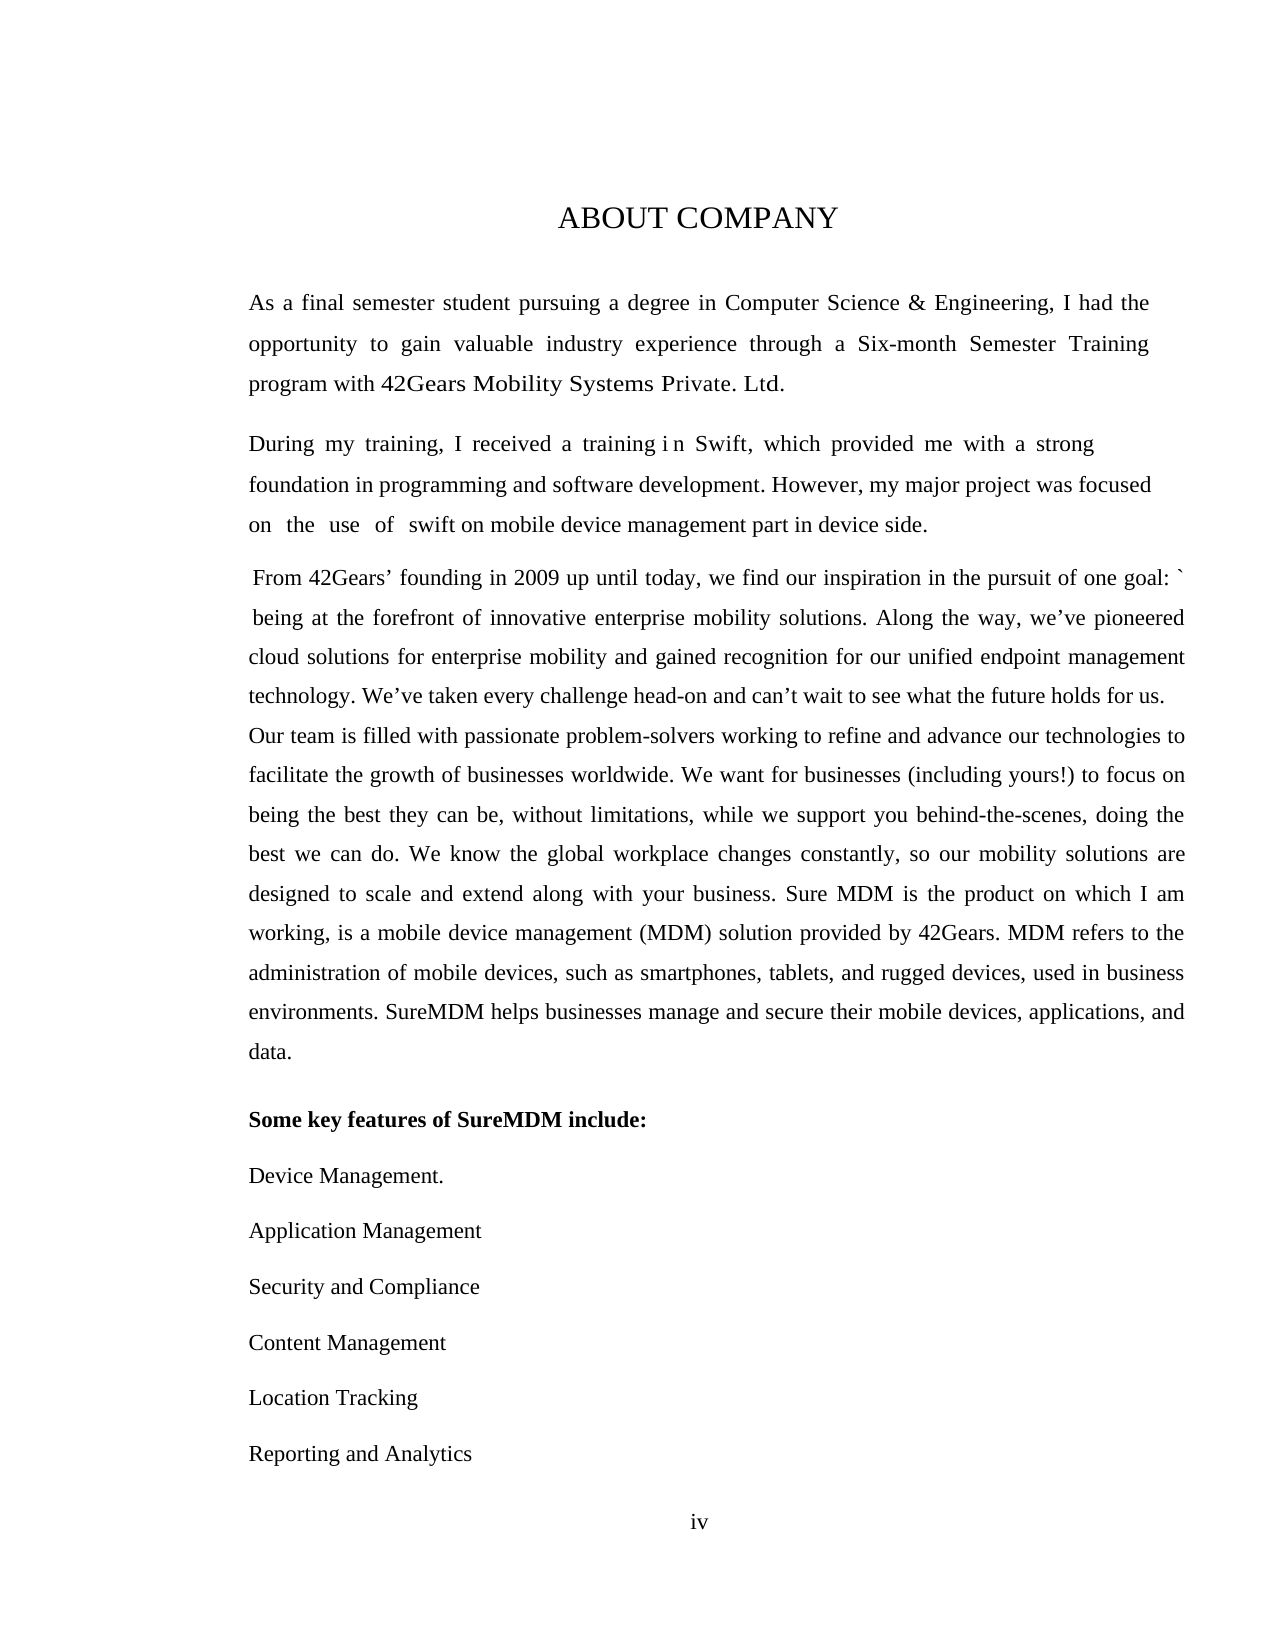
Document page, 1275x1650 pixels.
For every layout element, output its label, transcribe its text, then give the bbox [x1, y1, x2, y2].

text Some key features of SureMDM include: [177, 1107, 1186, 1133]
text Device Management. [248, 1162, 1186, 1188]
text foundation in programming and software development. However, my major project was focused [248, 471, 1188, 497]
text Reporting and Analytics [248, 1440, 1186, 1466]
text Security and Compliance [248, 1273, 1186, 1299]
text on the use of swift on mobile device management part in device side. [248, 511, 1188, 538]
text Location Tracking [248, 1384, 1186, 1411]
text ABOUT COMPANY [558, 199, 1188, 235]
text iv [690, 1508, 1188, 1534]
text From 42Gears’ founding in 2009 up until today, we find our inspiration in the pursuit of one goal: ` being at the forefront of innovative enterprise mobility solutions. Along the way, we’ve pioneered cloud solutions for enterprise mobility and gained recognition for our unified endpoint management technology. We’ve taken every challenge head-on and can’t wait to see what the future holds for us. [248, 564, 1186, 709]
text As a final semester student pursuing a degree in Computer Science & Engineering, I had the [248, 289, 1188, 316]
text Our team is filled with passionate problem-solvers working to refine and advance our technologies to facilitate the growth of businesses worldwide. We want for businesses (including yours!) to focus on being the best they can be, without limitations, while we support you behind-the-scenes, doing the best we can do. We know the global workplace changes constantly, so our mobility solutions are designed to scale and extend along with your business. Sure MDM is the product on which I am working, is a mobile device management (MDM) solution provided by 42Gears. MDM refers to the administration of mobile devices, such as smartphones, tablets, and rugged devices, used in business environments. SureMDM helps businesses manage and secure their mobile devices, applications, and data. [248, 722, 1186, 1064]
text opportunity to gain valuable industry experience through a Six-month Semester Training [248, 330, 1188, 356]
text program with 42Gears Mobility Systems Private. Ltd. [248, 371, 1188, 397]
text Content Management [248, 1329, 1186, 1355]
text During my training, I received a training in Swift, which provided me with a strong [248, 431, 1188, 457]
text Application Management [248, 1218, 1186, 1244]
